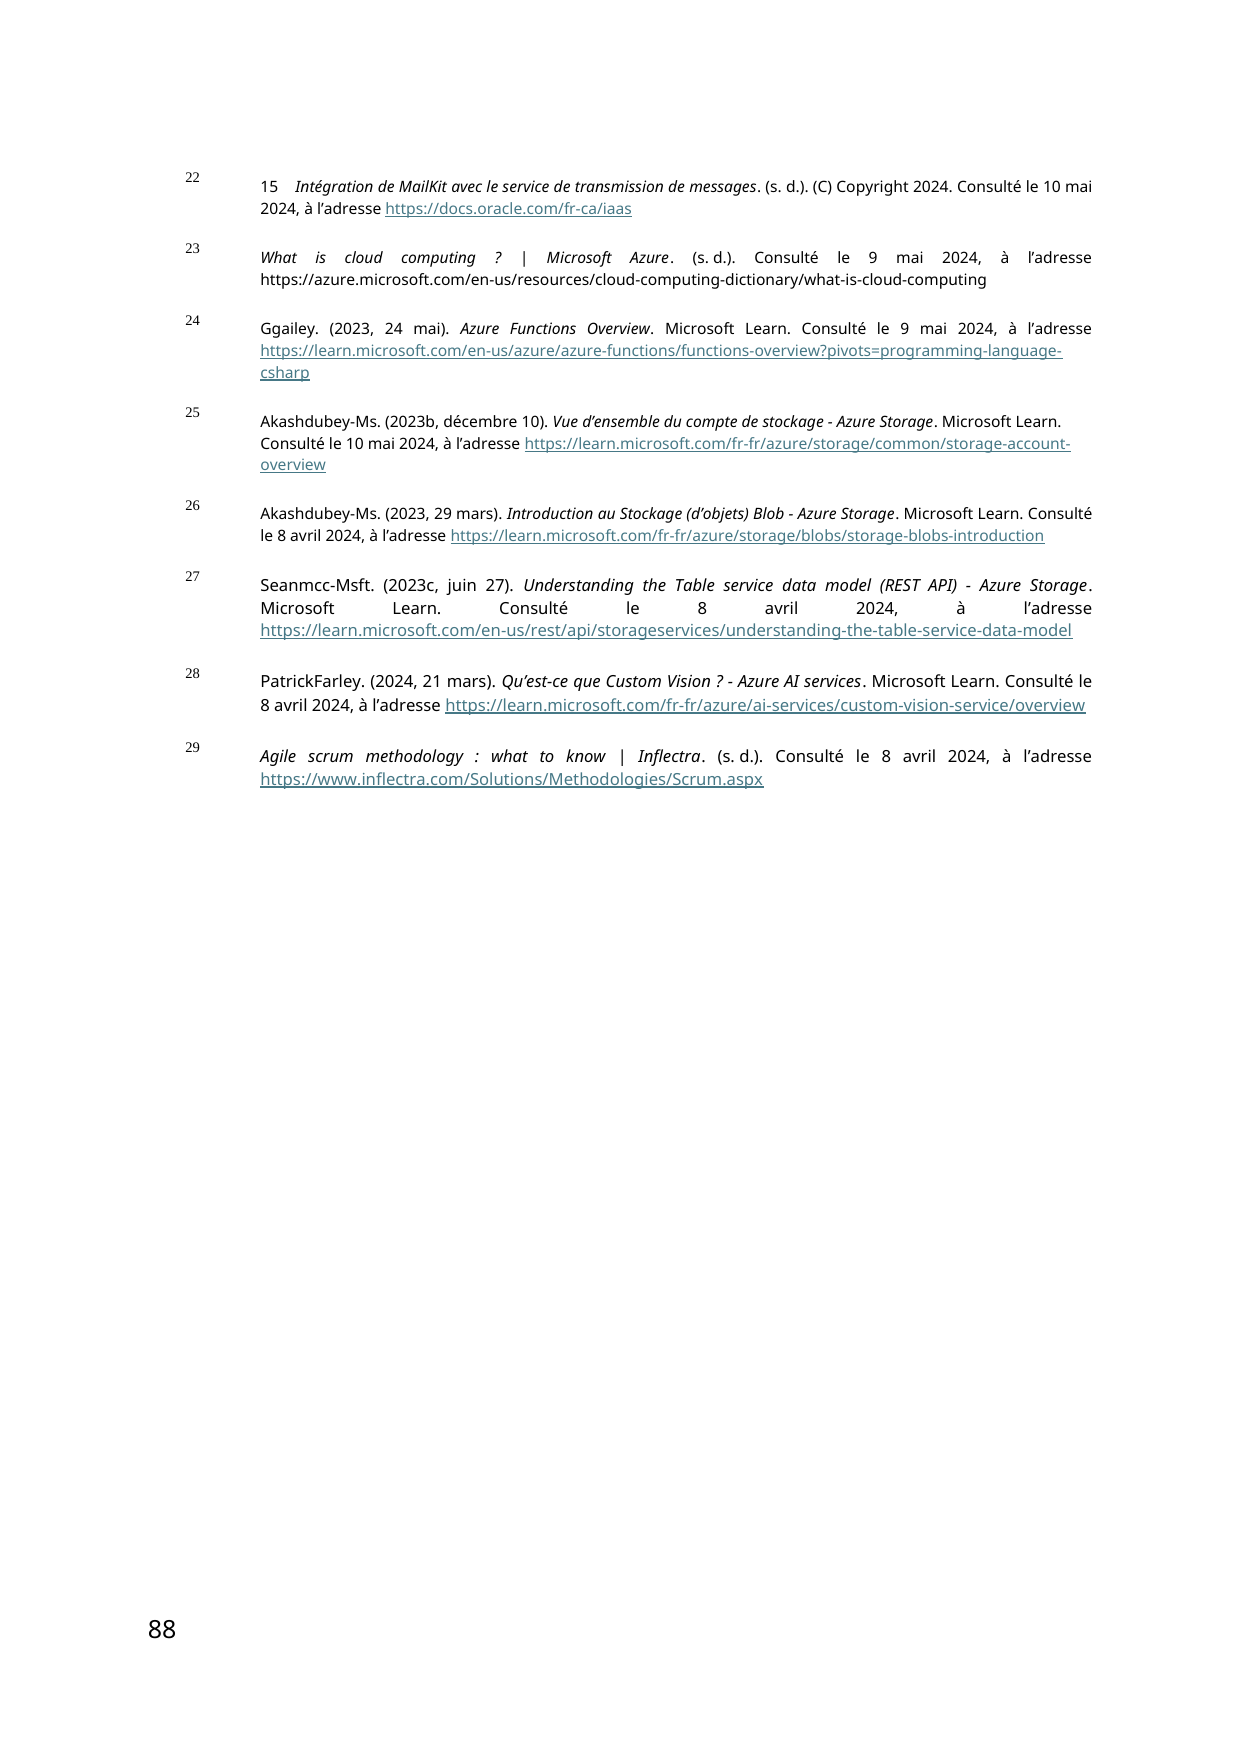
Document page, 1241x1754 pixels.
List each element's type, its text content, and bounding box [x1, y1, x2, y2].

list PatrickFarley. (2024, 21 mars). Qu’est-ce que Custom Vision ? - Azure AI services. Microsoft Learn. Consulté le 8 avril 2024, à l’adresse https://learn.microsoft.com/fr-fr/azure/ai-services/custom-vision-service/overview [185, 664, 1093, 716]
list Seanmcc-Msft. (2023c, juin 27). Understanding the Table service data model (REST API) - Azure Storage. Microsoft Learn. Consulté le 8 avril 2024, à l’adresse https://learn.microsoft.com/en-us/rest/api/storageservices/understanding-the-table-service-data-model [185, 568, 1093, 642]
list Ggailey. (2023, 24 mai). Azure Functions Overview. Microsoft Learn. Consulté le 9 mai 2024, à l’adresse https://learn.microsoft.com/en-us/azure/azure-functions/functions-overview?pivots=programming-language-csharp [185, 311, 1093, 383]
list Akashdubey-Ms. (2023, 29 mars). Introduction au Stockage (d’objets) Blob - Azure Storage. Microsoft Learn. Consulté le 8 avril 2024, à l’adresse https://learn.microsoft.com/fr-fr/azure/storage/blobs/storage-blobs-introduction [185, 496, 1093, 546]
list 15 Intégration de MailKit avec le service de transmission de messages. (s. d.). (C) Copyright 2024. Consulté le 10 mai 2024, à l’adresse https://docs.oracle.com/fr-ca/iaas [185, 169, 1093, 219]
list Akashdubey-Ms. (2023b, décembre 10). Vue d’ensemble du compte de stockage - Azure Storage. Microsoft Learn. Consulté le 10 mai 2024, à l’adresse https://learn.microsoft.com/fr-fr/azure/storage/common/storage-account-overview [185, 404, 1093, 475]
list Agile scrum methodology : what to know | Inflectra. (s. d.). Consulté le 8 avril 2024, à l’adresse https://www.inflectra.com/Solutions/Methodologies/Scrum.aspx [185, 739, 1093, 790]
list What is cloud computing ? | Microsoft Azure. (s. d.). Consulté le 9 mai 2024, à l’adresse https://azure.microsoft.com/en-us/resources/cloud-computing-dictionary/what-is-cloud-computing [185, 240, 1093, 290]
